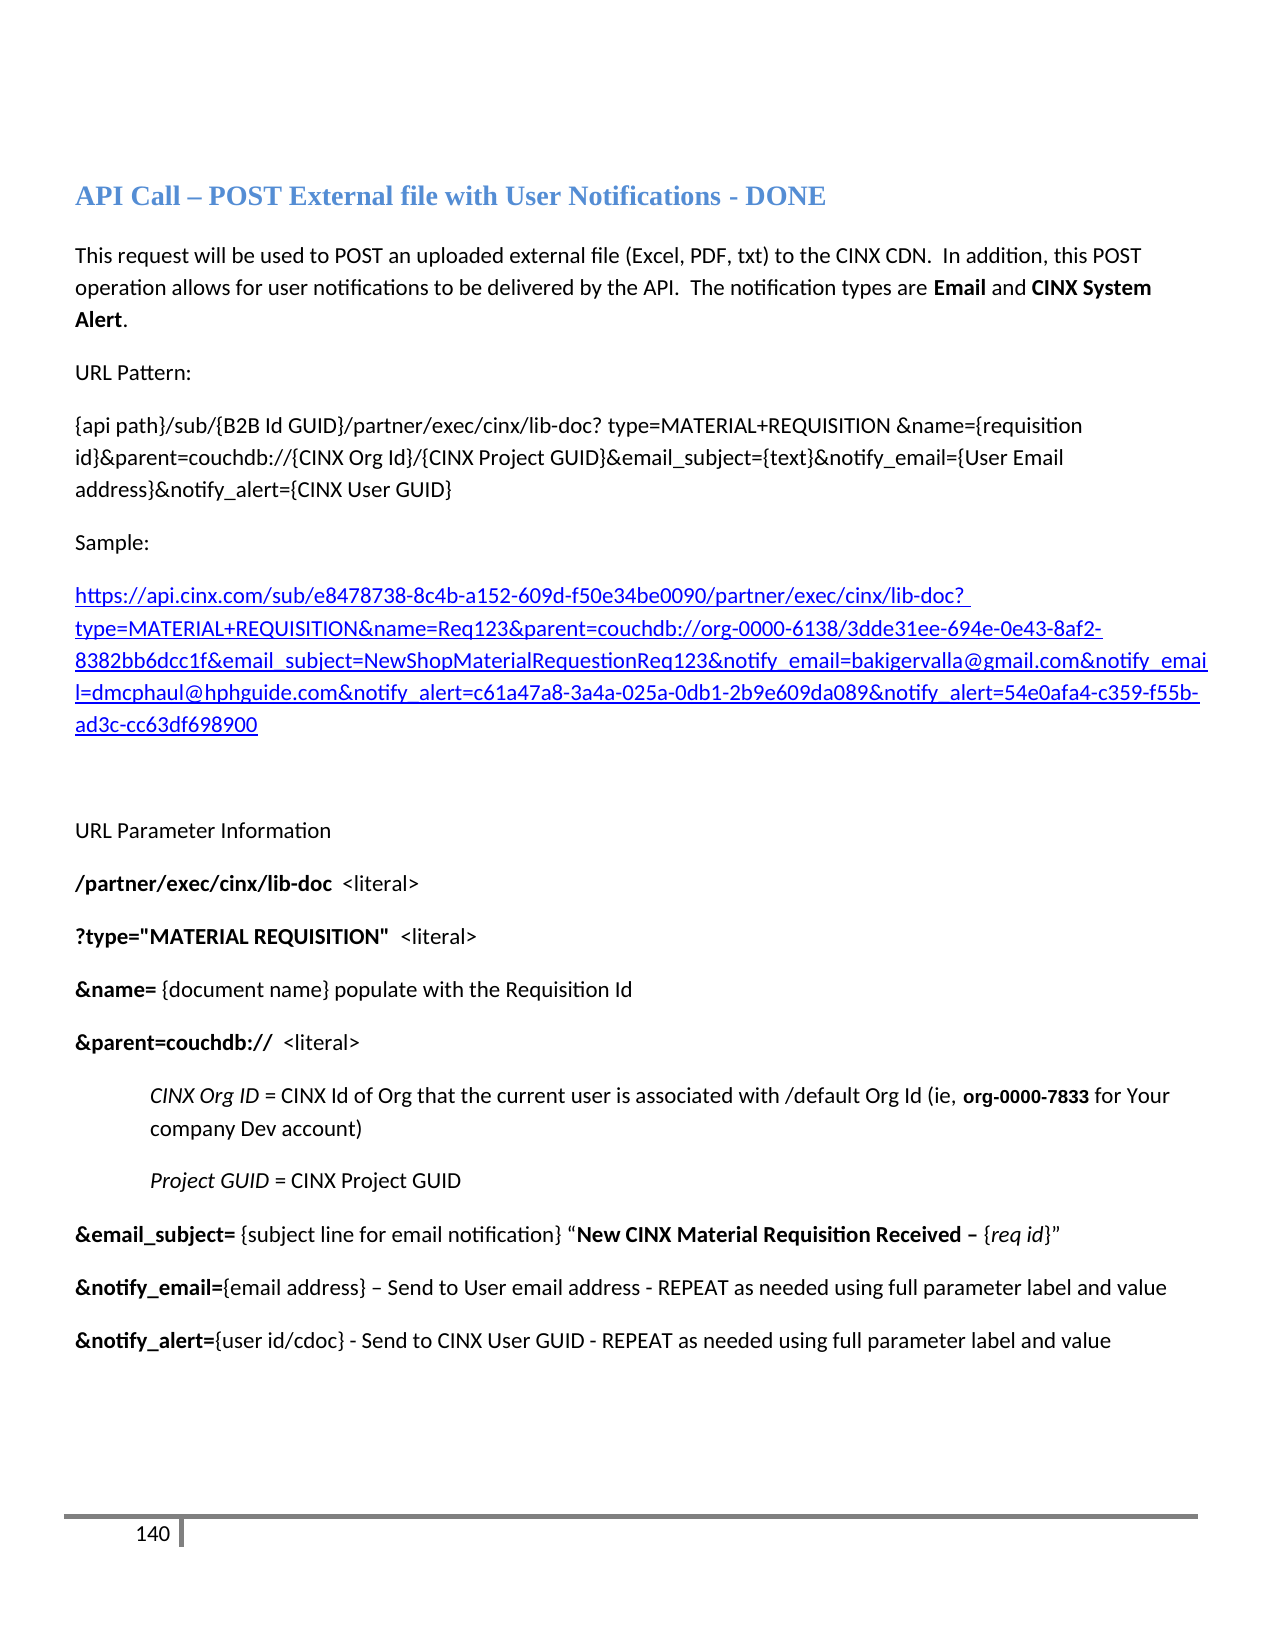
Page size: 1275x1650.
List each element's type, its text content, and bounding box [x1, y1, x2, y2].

text /partner/exec/cinx/lib-doc <literal> [75, 869, 1209, 897]
text &notify_email={email address} – Send to User email address - REPEAT as needed using full parameter label and value [75, 1273, 1209, 1301]
text https://api.cinx.com/sub/e8478738-8c4b-a152-609d-f50e34be0090/partner/exec/cinx/lib-doc? type=MATERIAL+REQUISITION&name=Req123&parent=couchdb://org-0000-6138/3dde31ee-694e-0e43-8af2-8382bb6dcc1f&email_subject=NewShopMaterialRequestionReq123&notify_email=bakigervalla@gmail.com&notify_email=dmcphaul@hphguide.com&notify_alert=c61a47a8-3a4a-025a-0db1-2b9e609da089&notify_alert=54e0afa4-c359-f55b-ad3c-cc63df698900 [75, 582, 1209, 738]
text Project GUID = CINX Project GUID [75, 1167, 1209, 1195]
text URL Parameter Information [75, 816, 1209, 844]
subtitle API Call – POST External file with User Notifications - DONE [75, 179, 1209, 212]
text URL Pattern: [75, 358, 1209, 386]
text Sample: [75, 528, 1209, 557]
text &parent=couchdb:// <literal> [75, 1028, 1209, 1056]
text {api path}/sub/{B2B Id GUID}/partner/exec/cinx/lib-doc? type=MATERIAL+REQUISITION &name={requisition id}&parent=couchdb://{CINX Org Id}/{CINX Project GUID}&email_subject={text}&notify_email={User Email address}&notify_alert={CINX User GUID} [75, 411, 1209, 503]
text &name= {document name} populate with the Requisition Id [75, 975, 1209, 1003]
text &email_subject= {subject line for email notification} “New CINX Material Requisition Received – {req id}” [75, 1220, 1209, 1248]
text This request will be used to POST an uploaded external file (Excel, PDF, txt) to the CINX CDN. In addition, this POST operation allows for user notifications to be delivered by the API. The notification types are Email and CINX System Alert. [75, 241, 1209, 333]
text ?type="MATERIAL REQUISITION" <literal> [75, 922, 1209, 950]
text CINX Org ID = CINX Id of Org that the current user is associated with /default Org Id (ie, org-0000-7833 for Your company Dev account) [150, 1081, 1209, 1142]
text &notify_alert={user id/cdoc} - Send to CINX User GUID - REPEAT as needed using full parameter label and value [75, 1326, 1209, 1354]
